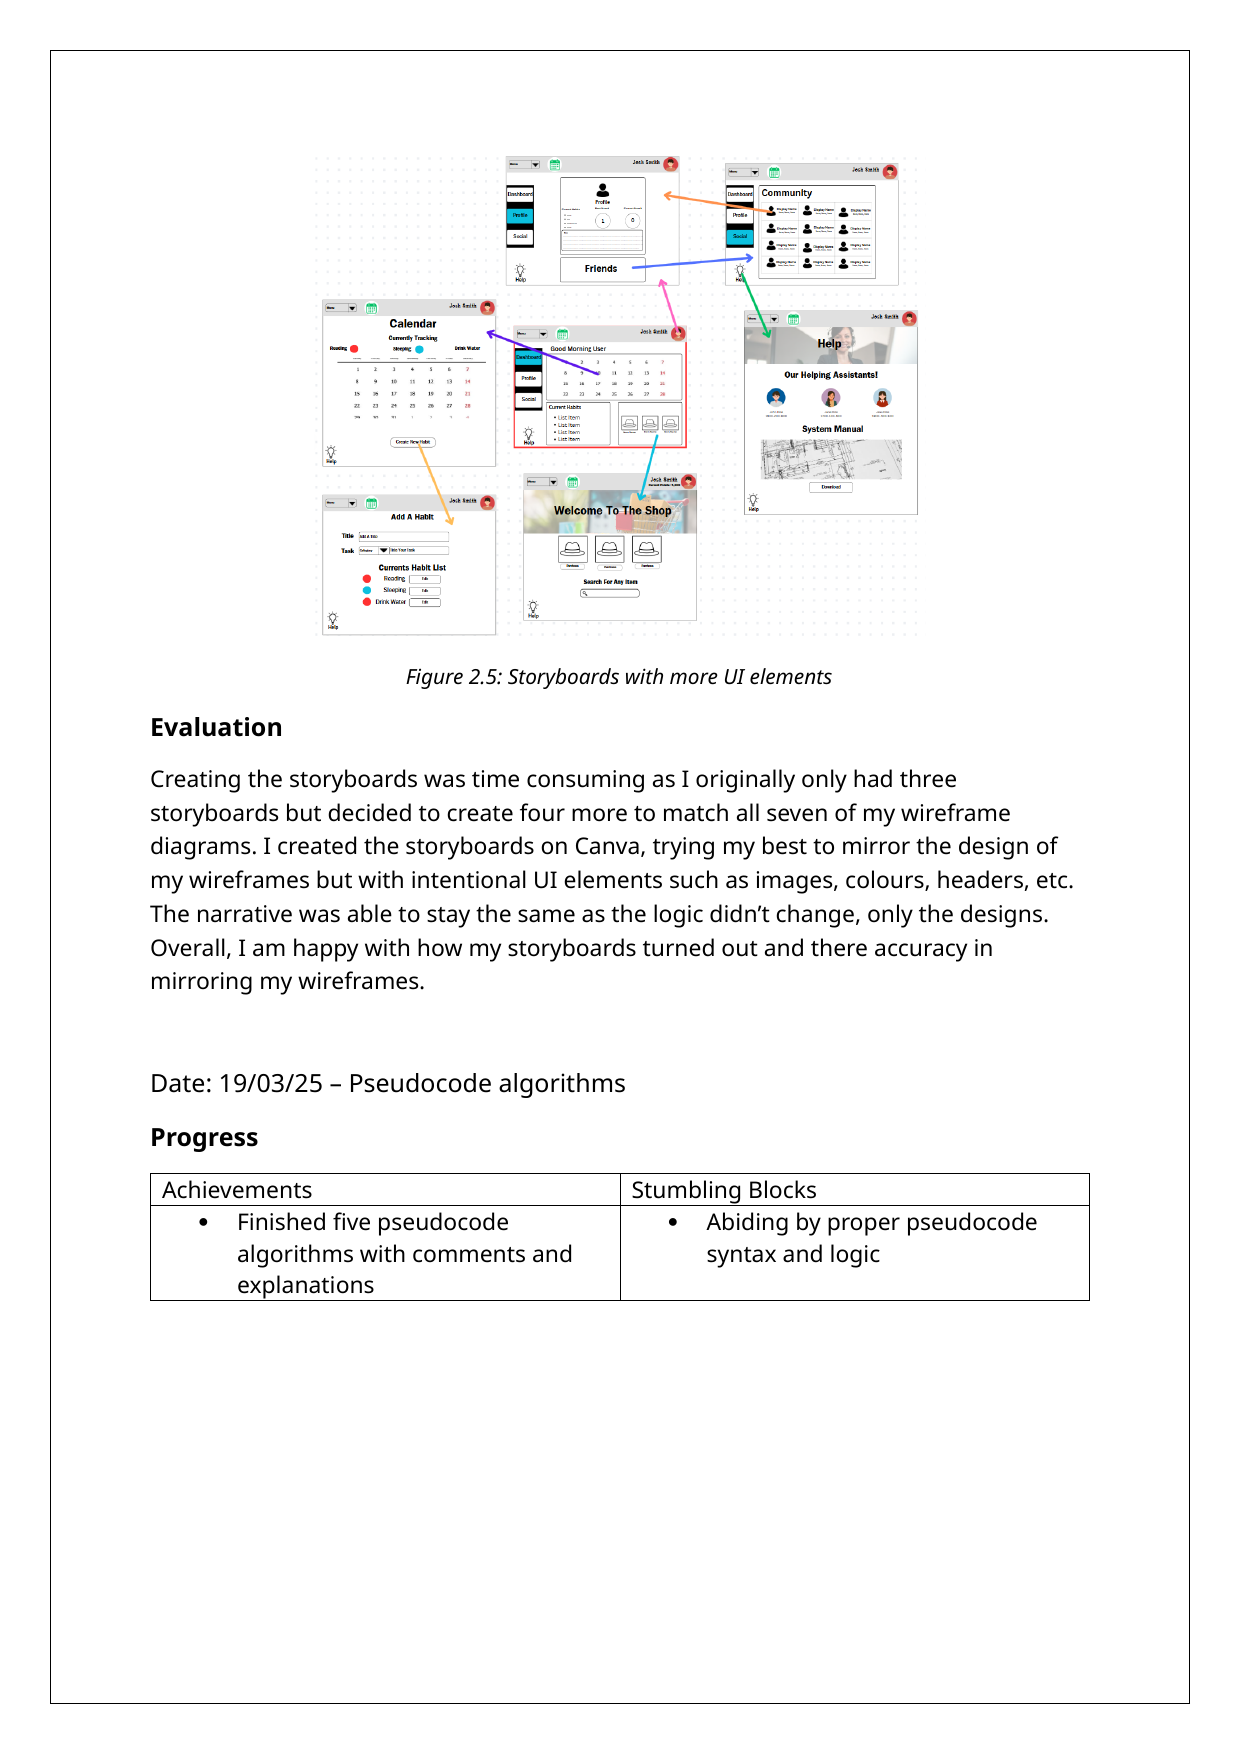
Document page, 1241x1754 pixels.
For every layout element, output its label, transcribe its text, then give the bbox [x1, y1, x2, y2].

table_cell Finished five pseudocode algorithms with comments and explanations [151, 1206, 620, 1300]
table_cell Abiding by proper pseudocode syntax and logic [621, 1206, 1089, 1300]
table_header Achievements [151, 1174, 620, 1205]
text Creating the storyboards was time consuming as I originally only had three storyboards but decided to create four more to match all seven of my wireframe diagrams. I created the storyboards on Canva, trying my best to mirror the design of my wireframes but with intentional UI elements such as images, colours, headers, etc. The narrative was able to stay the same as the logic didn’t change, only the designs. Overall, I am happy with how my storyboards turned out and there accuracy in mirroring my wireframes. [150, 763, 1090, 997]
picture [314, 150, 926, 643]
text Progress [150, 1119, 1090, 1154]
text Evaluation [150, 709, 1090, 743]
table_header Stumbling Blocks [621, 1174, 1089, 1205]
text Figure 2.5: Storyboards with more UI elements [150, 662, 1090, 691]
text Date: 19/03/25 – Pseudocode algorithms [150, 1066, 1090, 1100]
